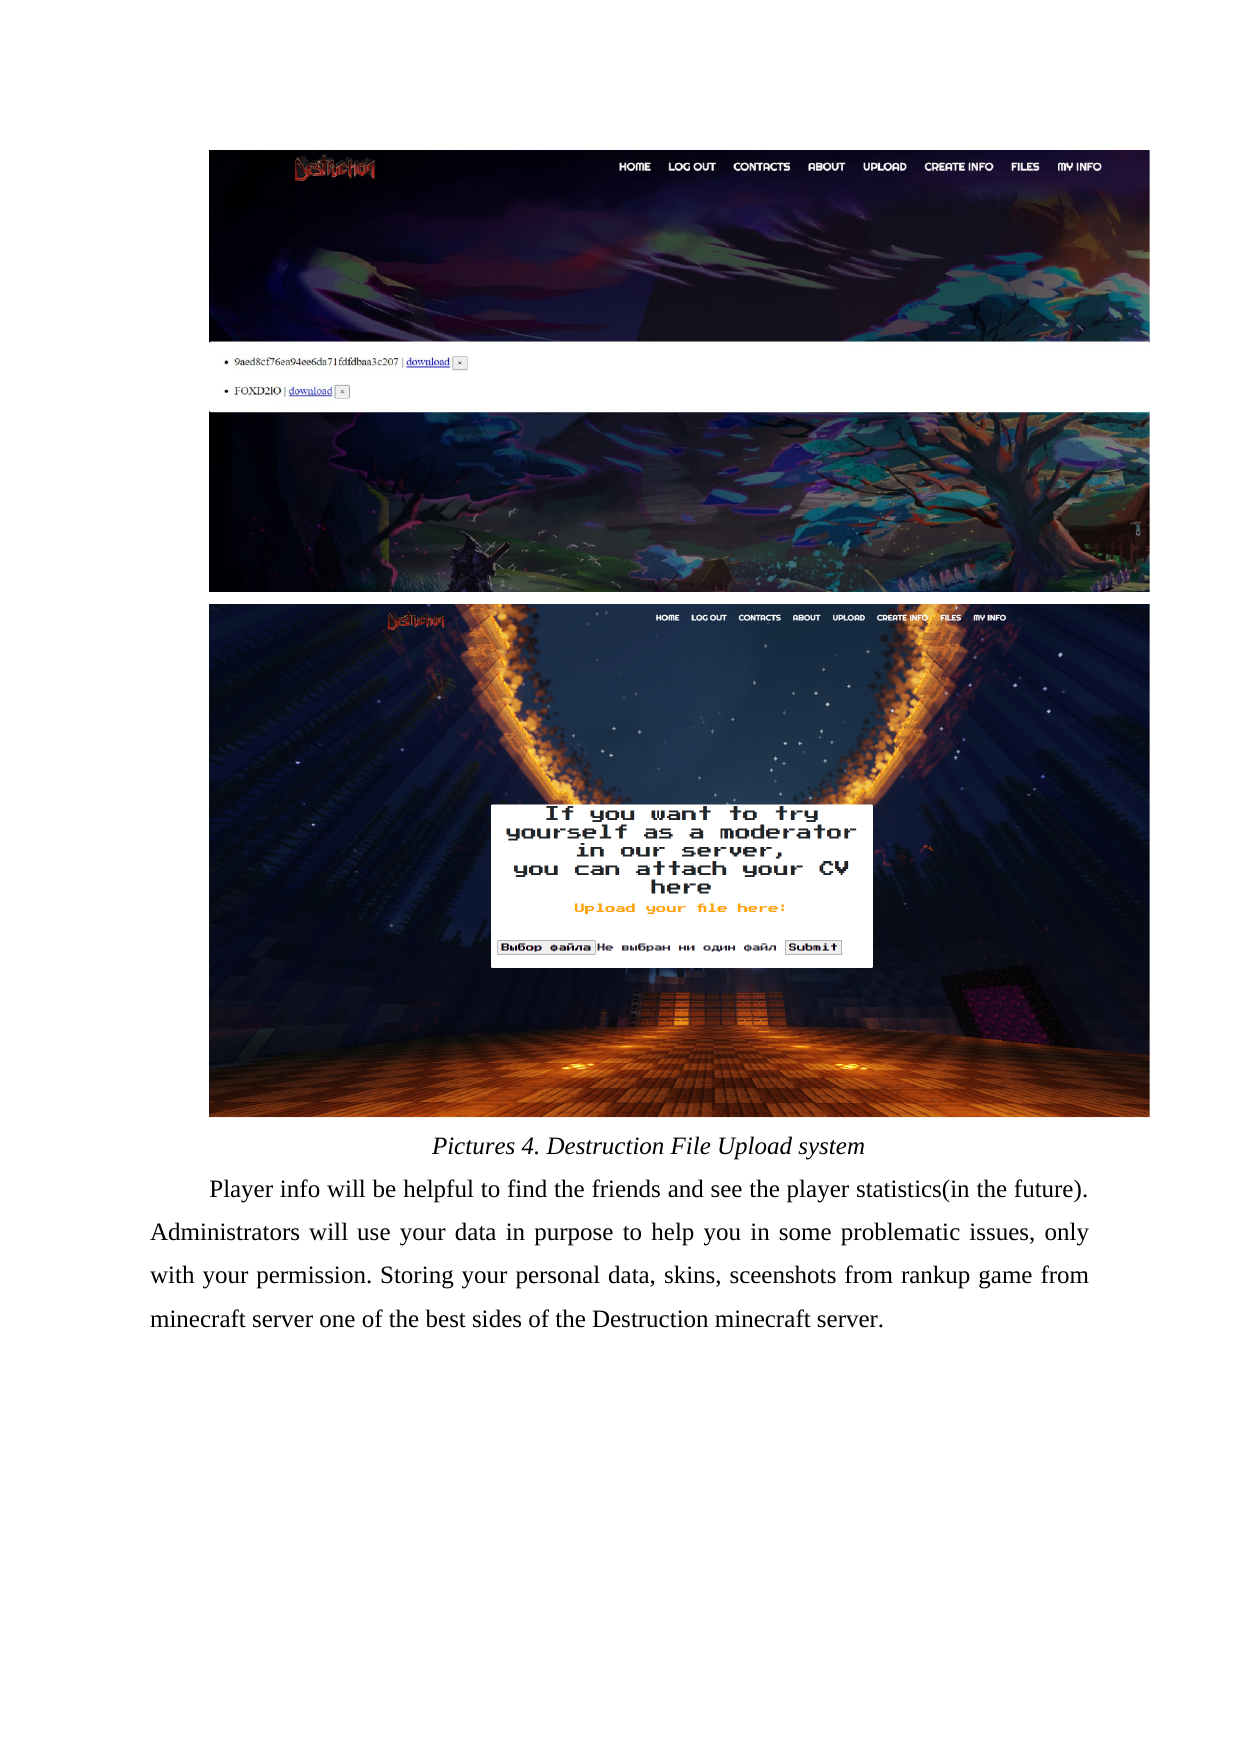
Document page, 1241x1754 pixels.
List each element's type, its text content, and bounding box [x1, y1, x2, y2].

text Player info will be helpful to find the friends and see the player statistics(in the future). Administrators will use your data in purpose to help you in some problematic issues, only with your permission. Storing your personal data, skins, sceenshots from rankup game from minecraft server one of the best sides of the Destruction minecraft server. [150, 1174, 1090, 1332]
picture [209, 604, 1150, 1118]
text Pictures 4. Destruction File Upload system [150, 1131, 1090, 1160]
picture [209, 150, 1150, 592]
